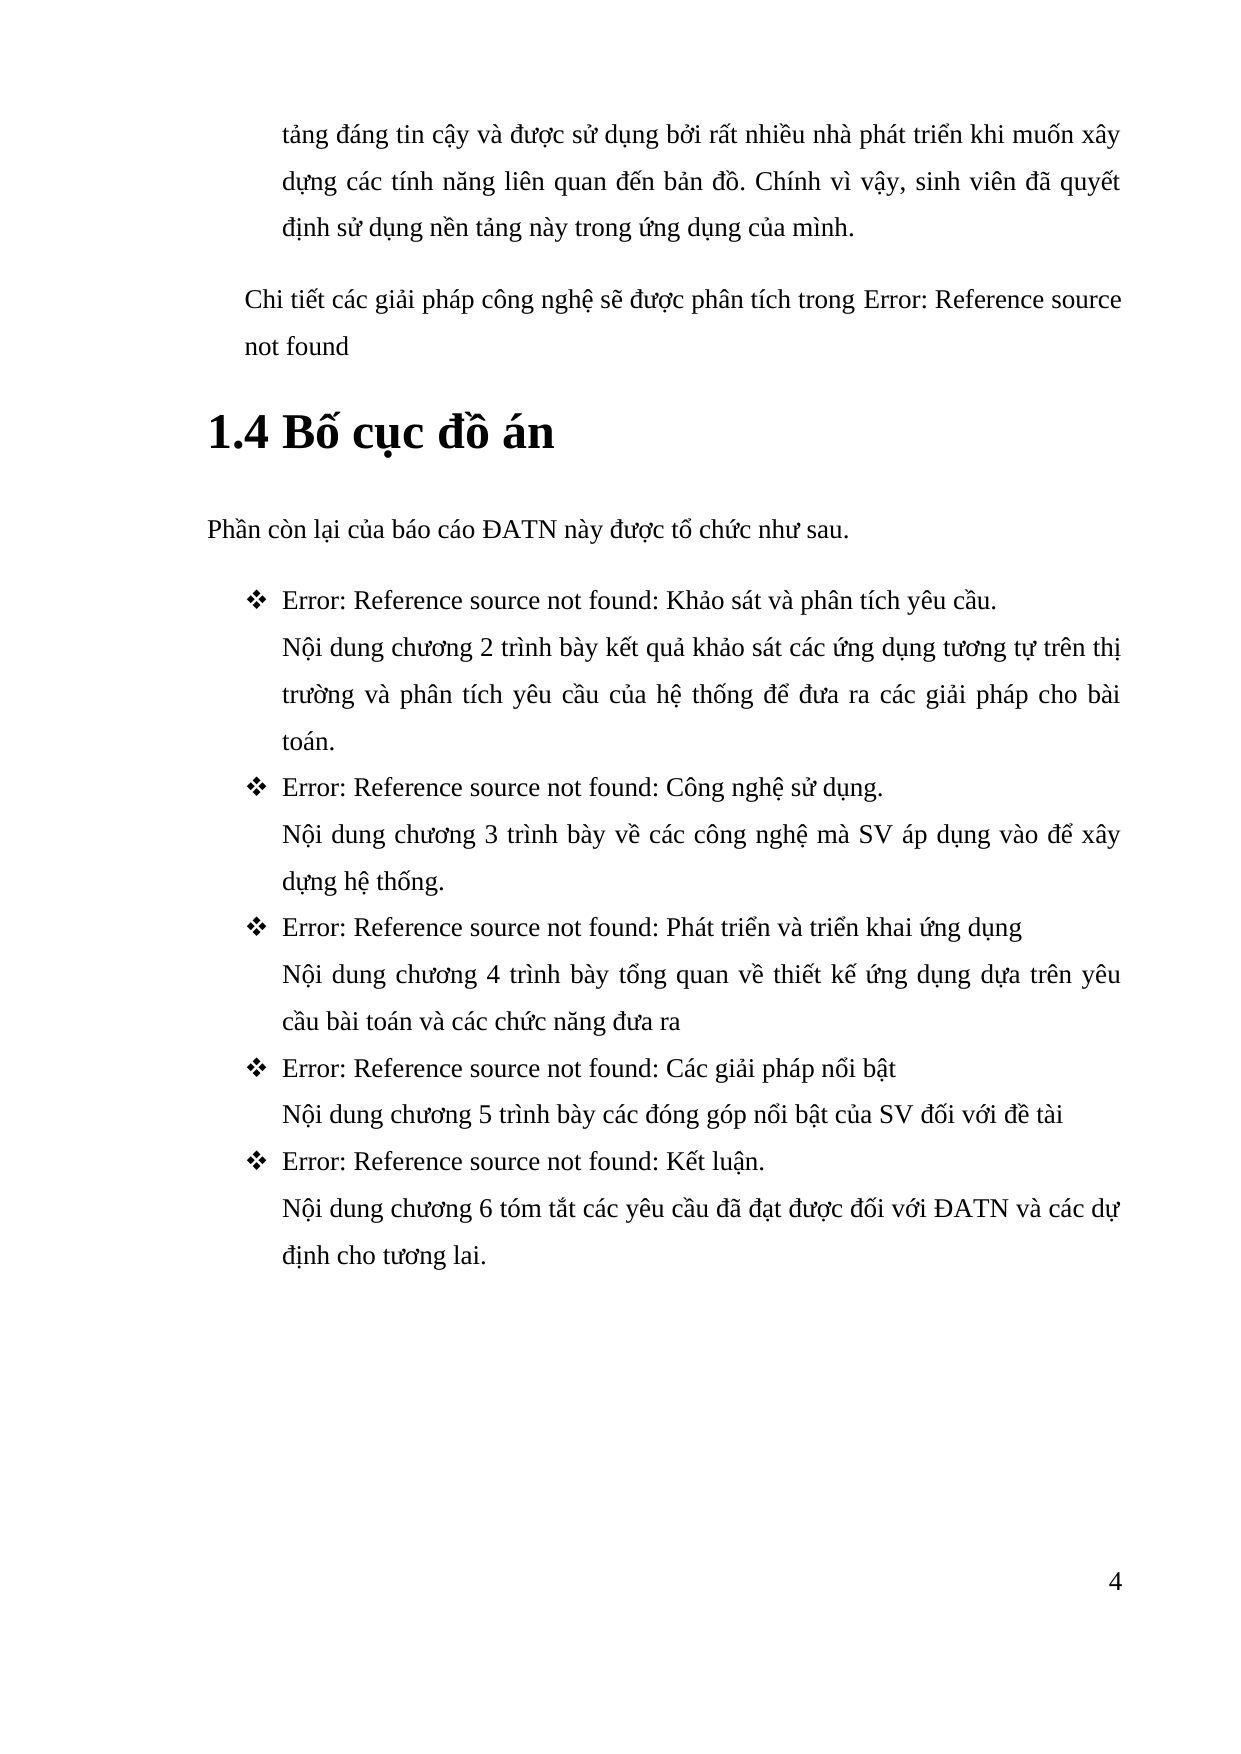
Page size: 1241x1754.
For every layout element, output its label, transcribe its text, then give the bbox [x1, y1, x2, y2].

text Chi tiết các giải pháp công nghệ sẽ được phân tích trong Chương 3 [244, 283, 1122, 361]
list Chương 5: Các giải pháp nổi bật [244, 1052, 1122, 1083]
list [244, 118, 1122, 243]
list Chương 3: Công nghệ sử dụng. [244, 771, 1122, 802]
list Chương 6: Kết luận. [244, 1145, 1122, 1176]
subtitle Bố cục đồ án [207, 401, 1122, 459]
list Nội dung chương 6 tóm tắt các yêu cầu đã đạt được đối với ĐATN và các dự định cho tương lai. [282, 1192, 1122, 1270]
list Chương 4: Phát triển và triển khai ứng dụng [244, 911, 1122, 943]
list Chương 2: Khảo sát và phân tích yêu cầu. [244, 584, 1122, 616]
list Nội dung chương 5 trình bày các đóng góp nổi bật của SV đối với đề tài [282, 1098, 1122, 1130]
list Nội dung chương 4 trình bày tổng quan về thiết kế ứng dụng dựa trên yêu cầu bài toán và các chức năng đưa ra [282, 958, 1122, 1036]
list Nội dung chương 3 trình bày về các công nghệ mà SV áp dụng vào để xây dựng hệ thống. [282, 818, 1122, 896]
list Nội dung chương 2 trình bày kết quả khảo sát các ứng dụng tương tự trên thị trường và phân tích yêu cầu của hệ thống để đưa ra các giải pháp cho bài toán. [282, 631, 1122, 756]
text Phần còn lại của báo cáo ĐATN này được tổ chức như sau. [207, 513, 1122, 544]
